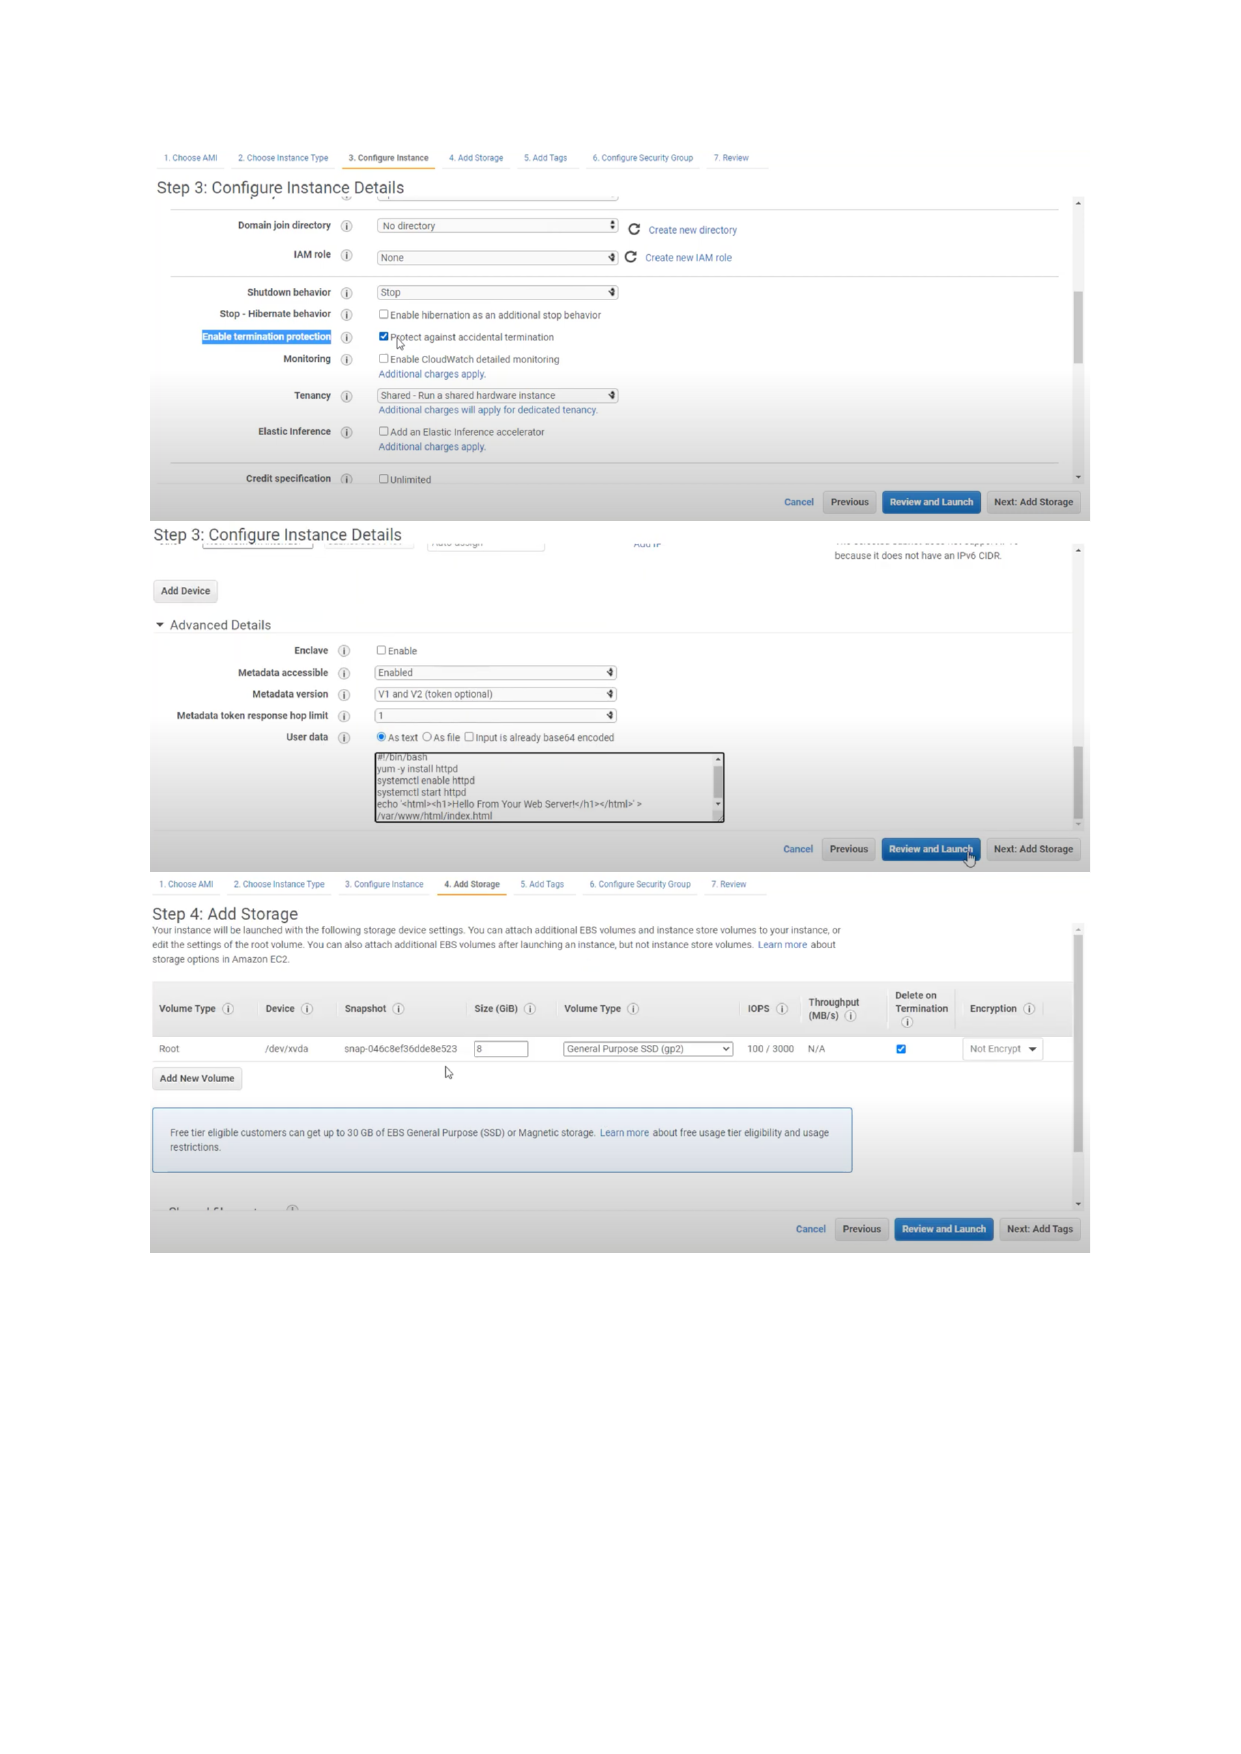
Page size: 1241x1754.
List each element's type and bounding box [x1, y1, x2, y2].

picture [150, 150, 1091, 1253]
